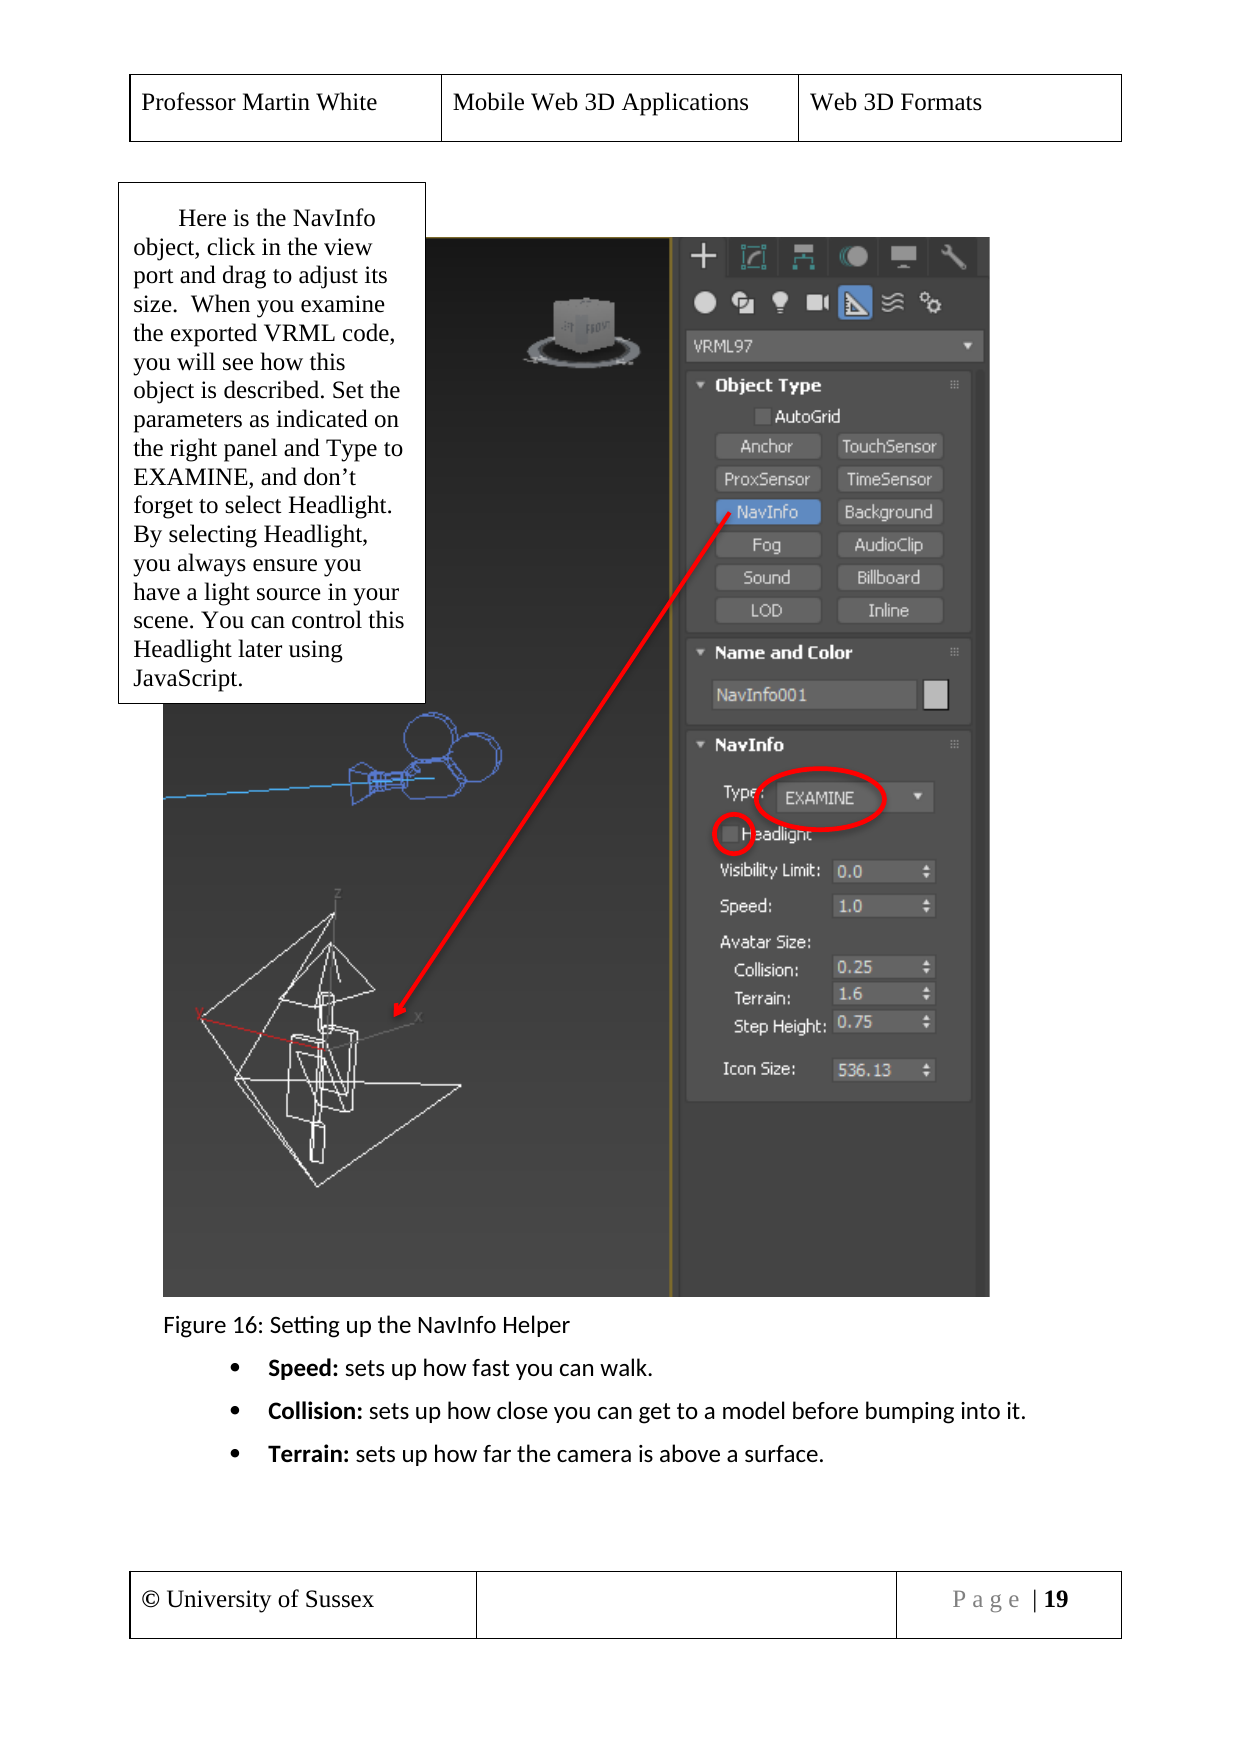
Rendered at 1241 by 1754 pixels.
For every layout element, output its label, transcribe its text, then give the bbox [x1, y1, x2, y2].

list Terrain: sets up how far the camera is above a surface. [231, 1438, 1122, 1469]
picture [163, 237, 990, 1297]
list Collision: sets up how close you can get to a model before bumping into it. [231, 1395, 1122, 1426]
list Speed: sets up how fast you can walk. [231, 1352, 1122, 1383]
text Figure 16: Setting up the NavInfo Helper [118, 1309, 1122, 1339]
